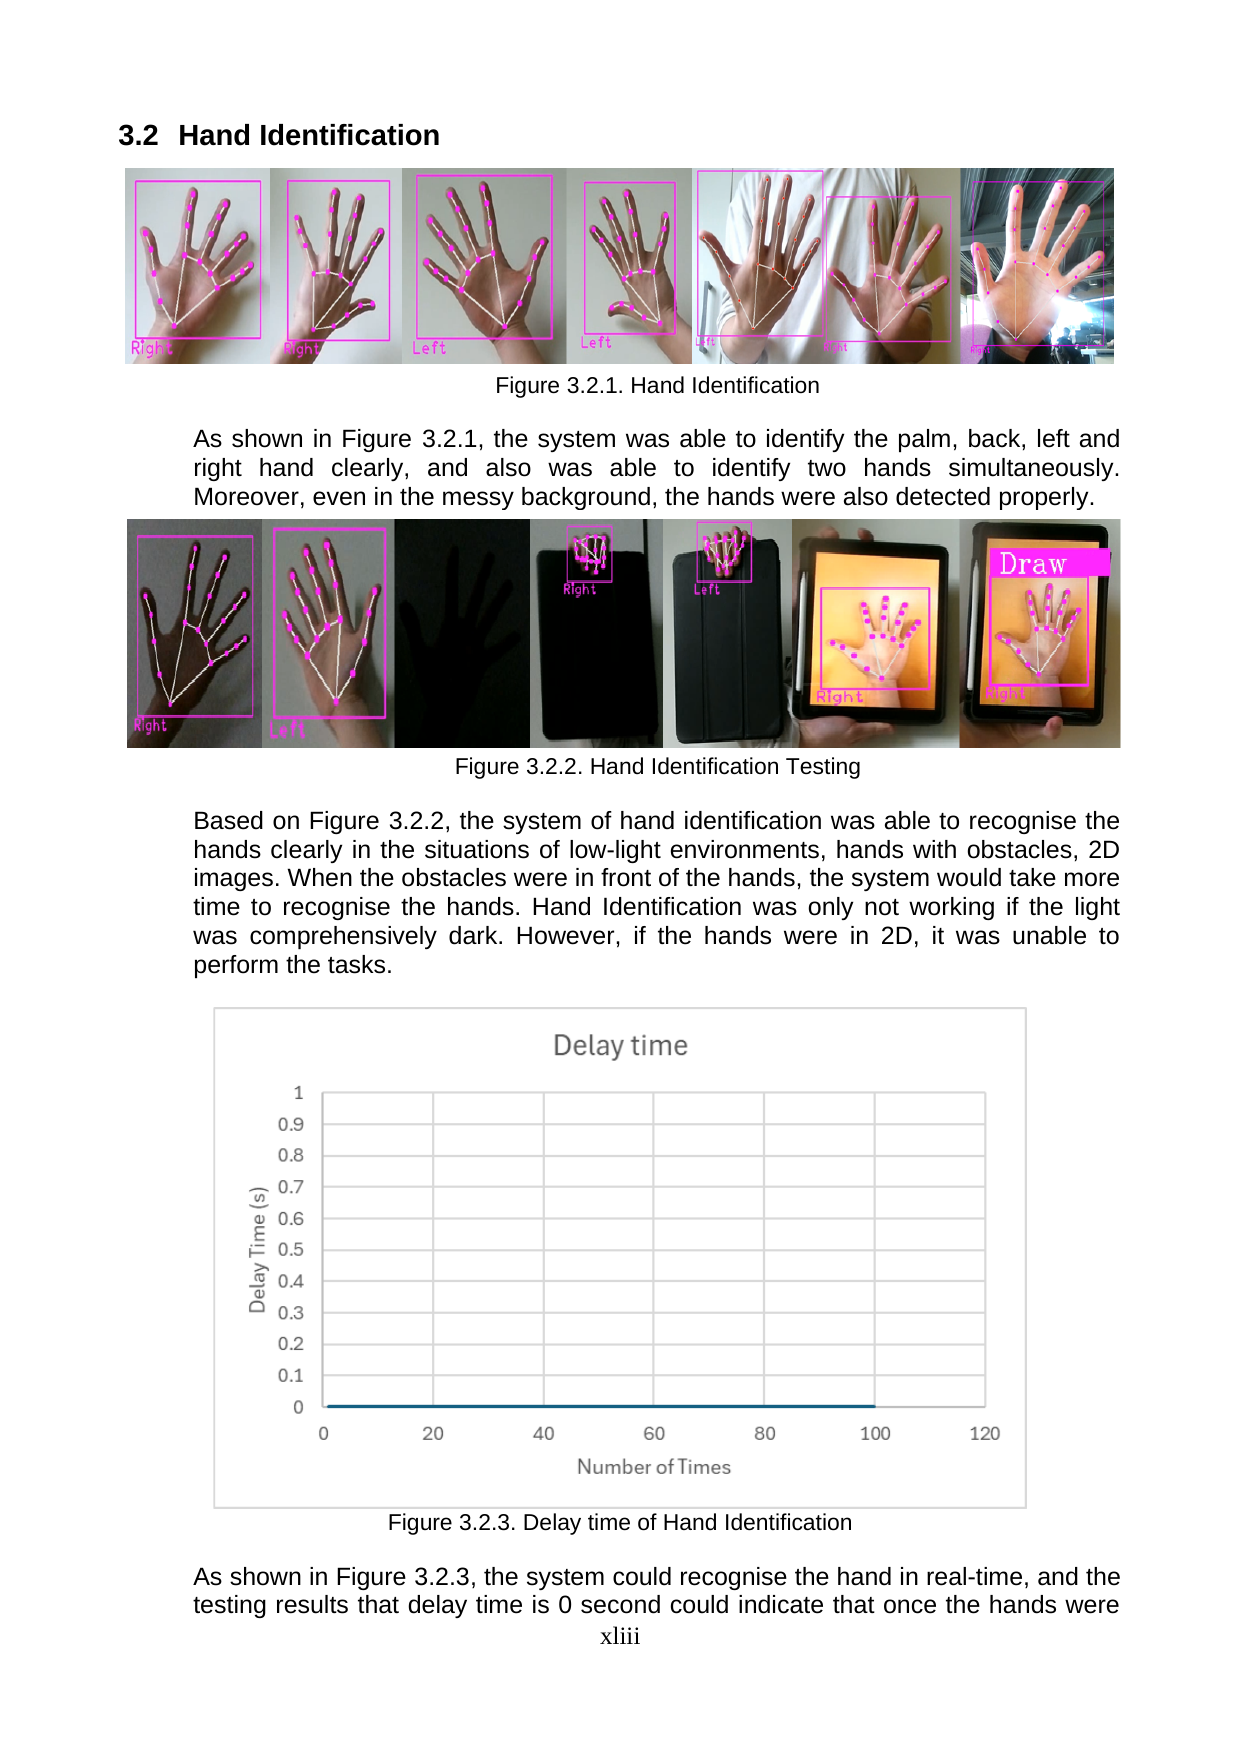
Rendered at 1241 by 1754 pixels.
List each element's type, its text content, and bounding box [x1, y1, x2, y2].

picture [118, 510, 1127, 754]
picture [213, 1007, 1027, 1509]
list Figure 3.2.2. Hand Identification Testing [193, 754, 1122, 779]
list Figure 3.2.1. Hand Identification [193, 372, 1122, 398]
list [193, 1561, 1122, 1619]
text As shown in Figure 3.2.1, the system was able to identify the palm, back, left and right hand clearly, and also was able to identify two hands simultaneously. Moreover, even in the messy background, the hands were also detected properly. [193, 424, 1122, 510]
text Figure 3.2.3. Delay time of Hand Identification [118, 1509, 1122, 1535]
subtitle Hand Identification [118, 118, 1122, 152]
picture [120, 157, 1120, 372]
list Based on Figure 3.2.2, the system of hand identification was able to recognise the hands clearly in the situations of low-light environments, hands with obstacles, 2D images. When the obstacles were in front of the hands, the system would take more time to recognise the hands. Hand Identification was only not working if the light was comprehensively dark. However, if the hands were in 2D, it was unable to perform the tasks. [193, 806, 1122, 978]
